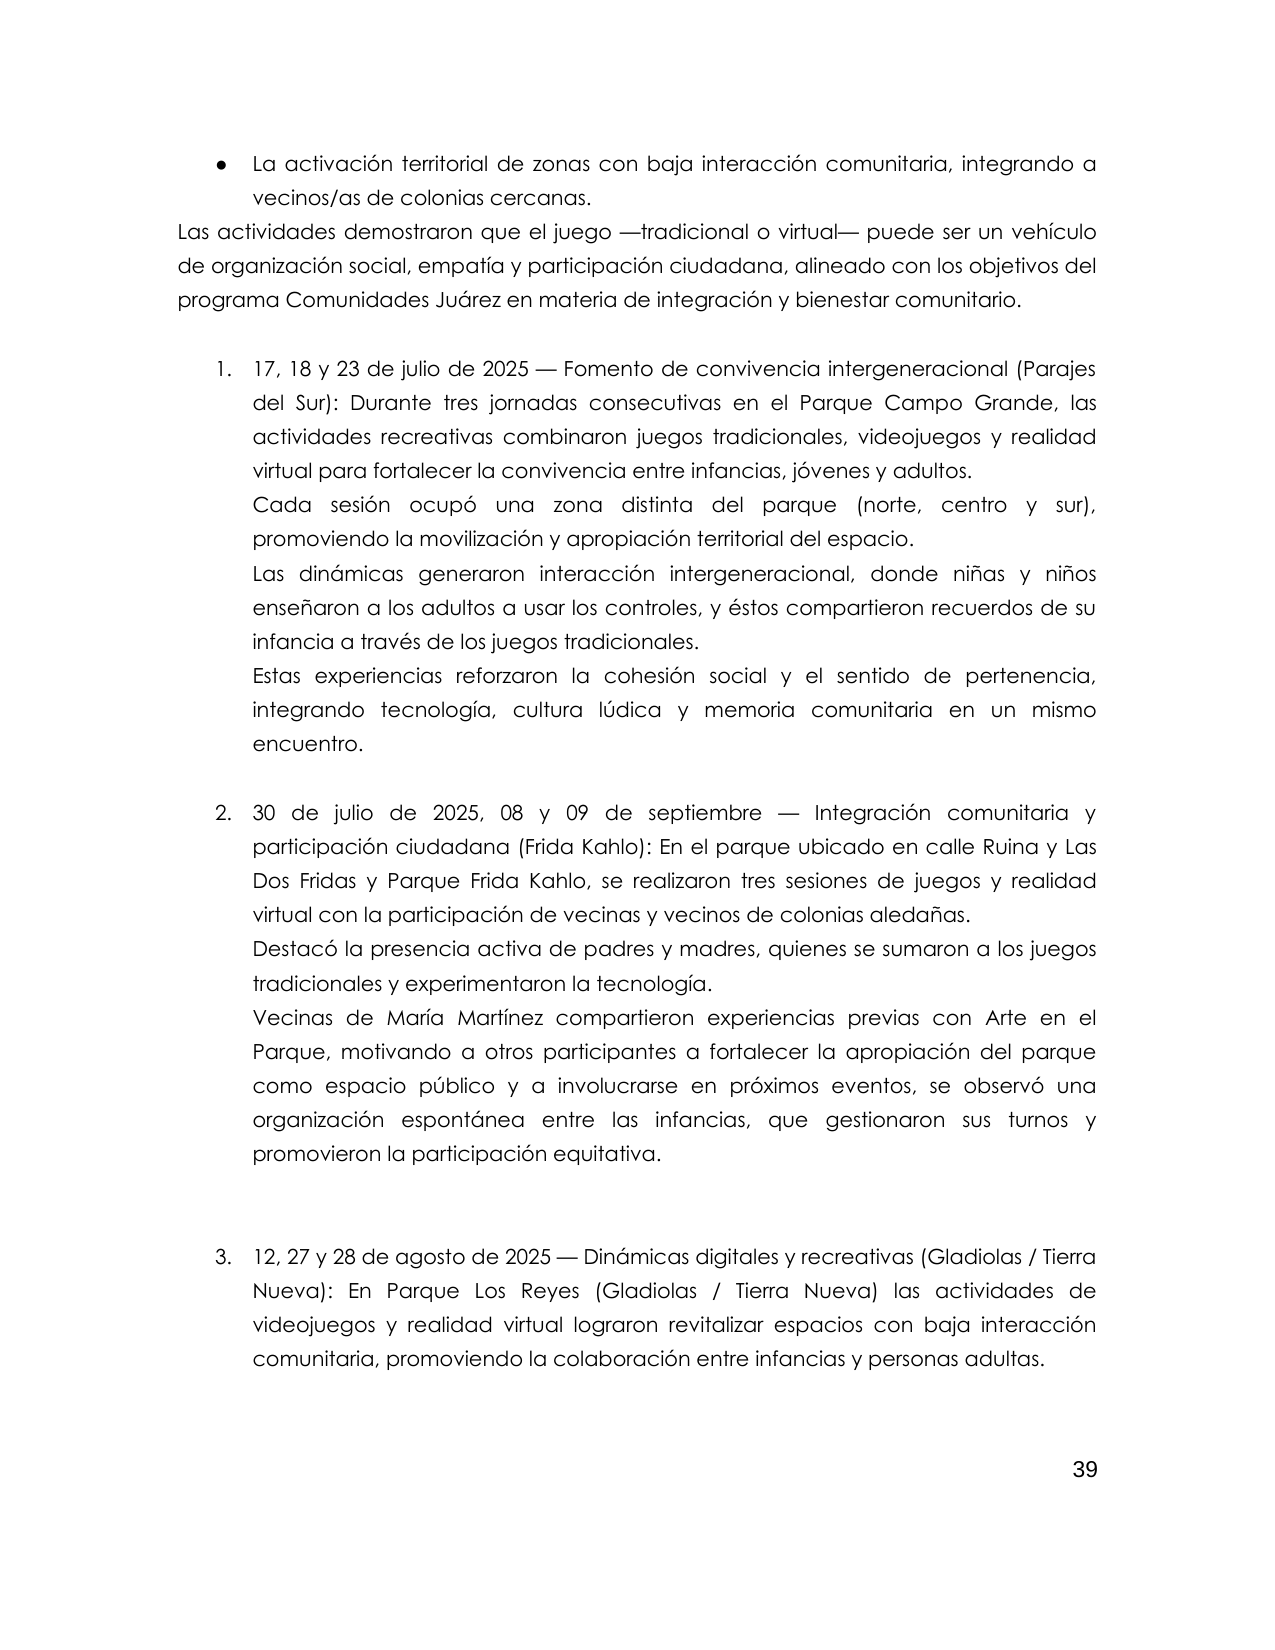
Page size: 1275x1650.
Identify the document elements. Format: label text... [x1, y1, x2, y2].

text Las actividades demostraron que el juego —tradicional o virtual— puede ser un vehículo de organización social, empatía y participación ciudadana, alineado con los objetivos del programa Comunidades Juárez en materia de integración y bienestar comunitario. [177, 216, 1098, 314]
text Las dinámicas generaron interacción intergeneracional, donde niñas y niños enseñaron a los adultos a usar los controles, y éstos compartieron recuerdos de su infancia a través de los juegos tradicionales. [252, 558, 1098, 656]
list La activación territorial de zonas con baja interacción comunitaria, integrando a vecinos/as de colonias cercanas. [215, 148, 1098, 212]
list 12, 27 y 28 de agosto de 2025 — Dinámicas digitales y recreativas (Gladiolas / Tierra Nueva): En Parque Los Reyes (Gladiolas / Tierra Nueva) las actividades de videojuegos y realidad virtual lograron revitalizar espacios con baja interacción comunitaria, promoviendo la colaboración entre infancias y personas adultas. [215, 1241, 1098, 1373]
text Vecinas de María Martínez compartieron experiencias previas con Arte en el Parque, motivando a otros participantes a fortalecer la apropiación del parque como espacio público y a involucrarse en próximos eventos, se observó una organización espontánea entre las infancias, que gestionaron sus turnos y promovieron la participación equitativa. [252, 1002, 1098, 1168]
list 17, 18 y 23 de julio de 2025 — Fomento de convivencia intergeneracional (Parajes del Sur): Durante tres jornadas consecutivas en el Parque Campo Grande, las actividades recreativas combinaron juegos tradicionales, videojuegos y realidad virtual para fortalecer la convivencia entre infancias, jóvenes y adultos. [215, 353, 1098, 485]
text Estas experiencias reforzaron la cohesión social y el sentido de pertenencia, integrando tecnología, cultura lúdica y memoria comunitaria en un mismo encuentro. [252, 660, 1098, 758]
text Cada sesión ocupó una zona distinta del parque (norte, centro y sur), promoviendo la movilización y apropiación territorial del espacio. [252, 489, 1098, 553]
list 30 de julio de 2025, 08 y 09 de septiembre — Integración comunitaria y participación ciudadana (Frida Kahlo): En el parque ubicado en calle Ruina y Las Dos Fridas y Parque Frida Kahlo, se realizaron tres sesiones de juegos y realidad virtual con la participación de vecinas y vecinos de colonias aledañas. [215, 797, 1098, 929]
text Destacó la presencia activa de padres y madres, quienes se sumaron a los juegos tradicionales y experimentaron la tecnología. [252, 933, 1098, 997]
